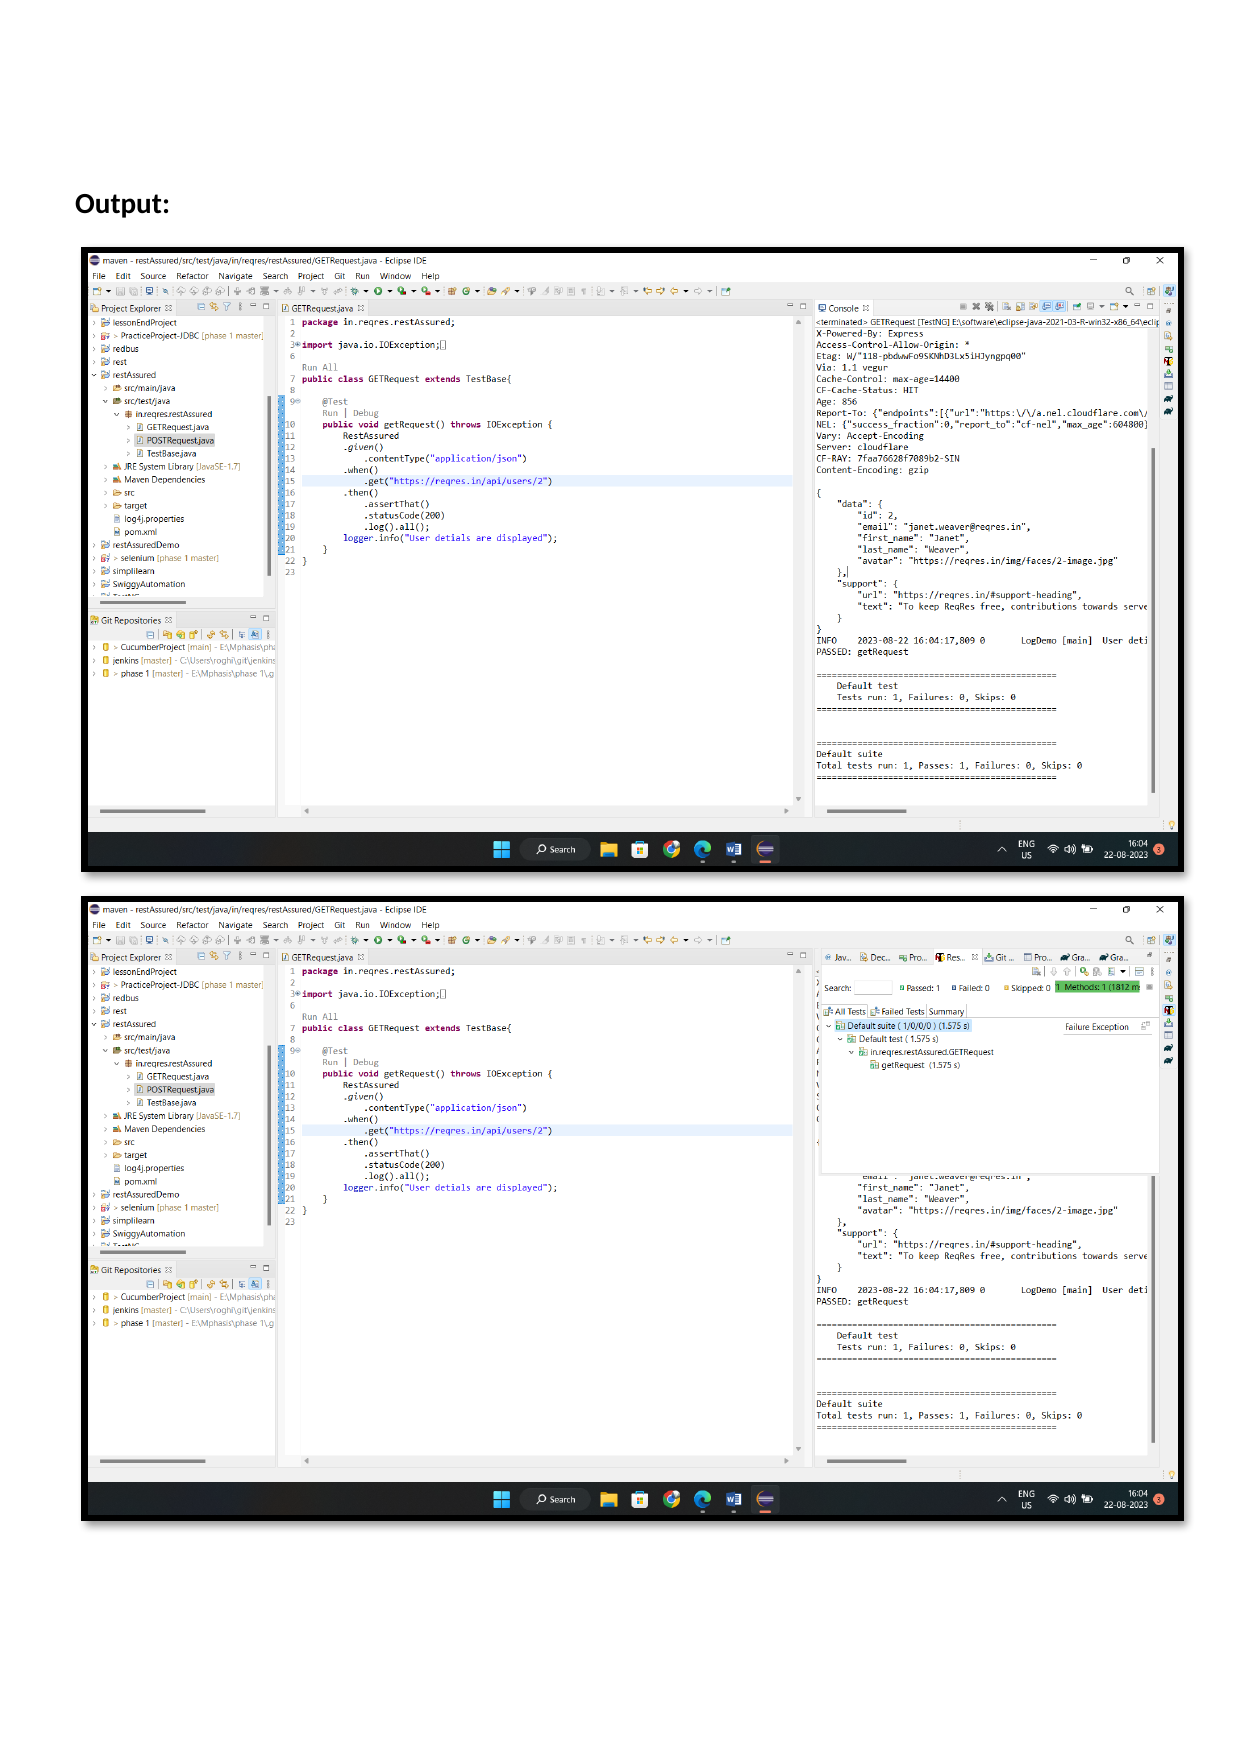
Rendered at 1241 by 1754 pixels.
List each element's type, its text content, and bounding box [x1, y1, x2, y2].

picture [88, 902, 1178, 1515]
text Output: [75, 185, 1165, 221]
picture [88, 253, 1178, 866]
